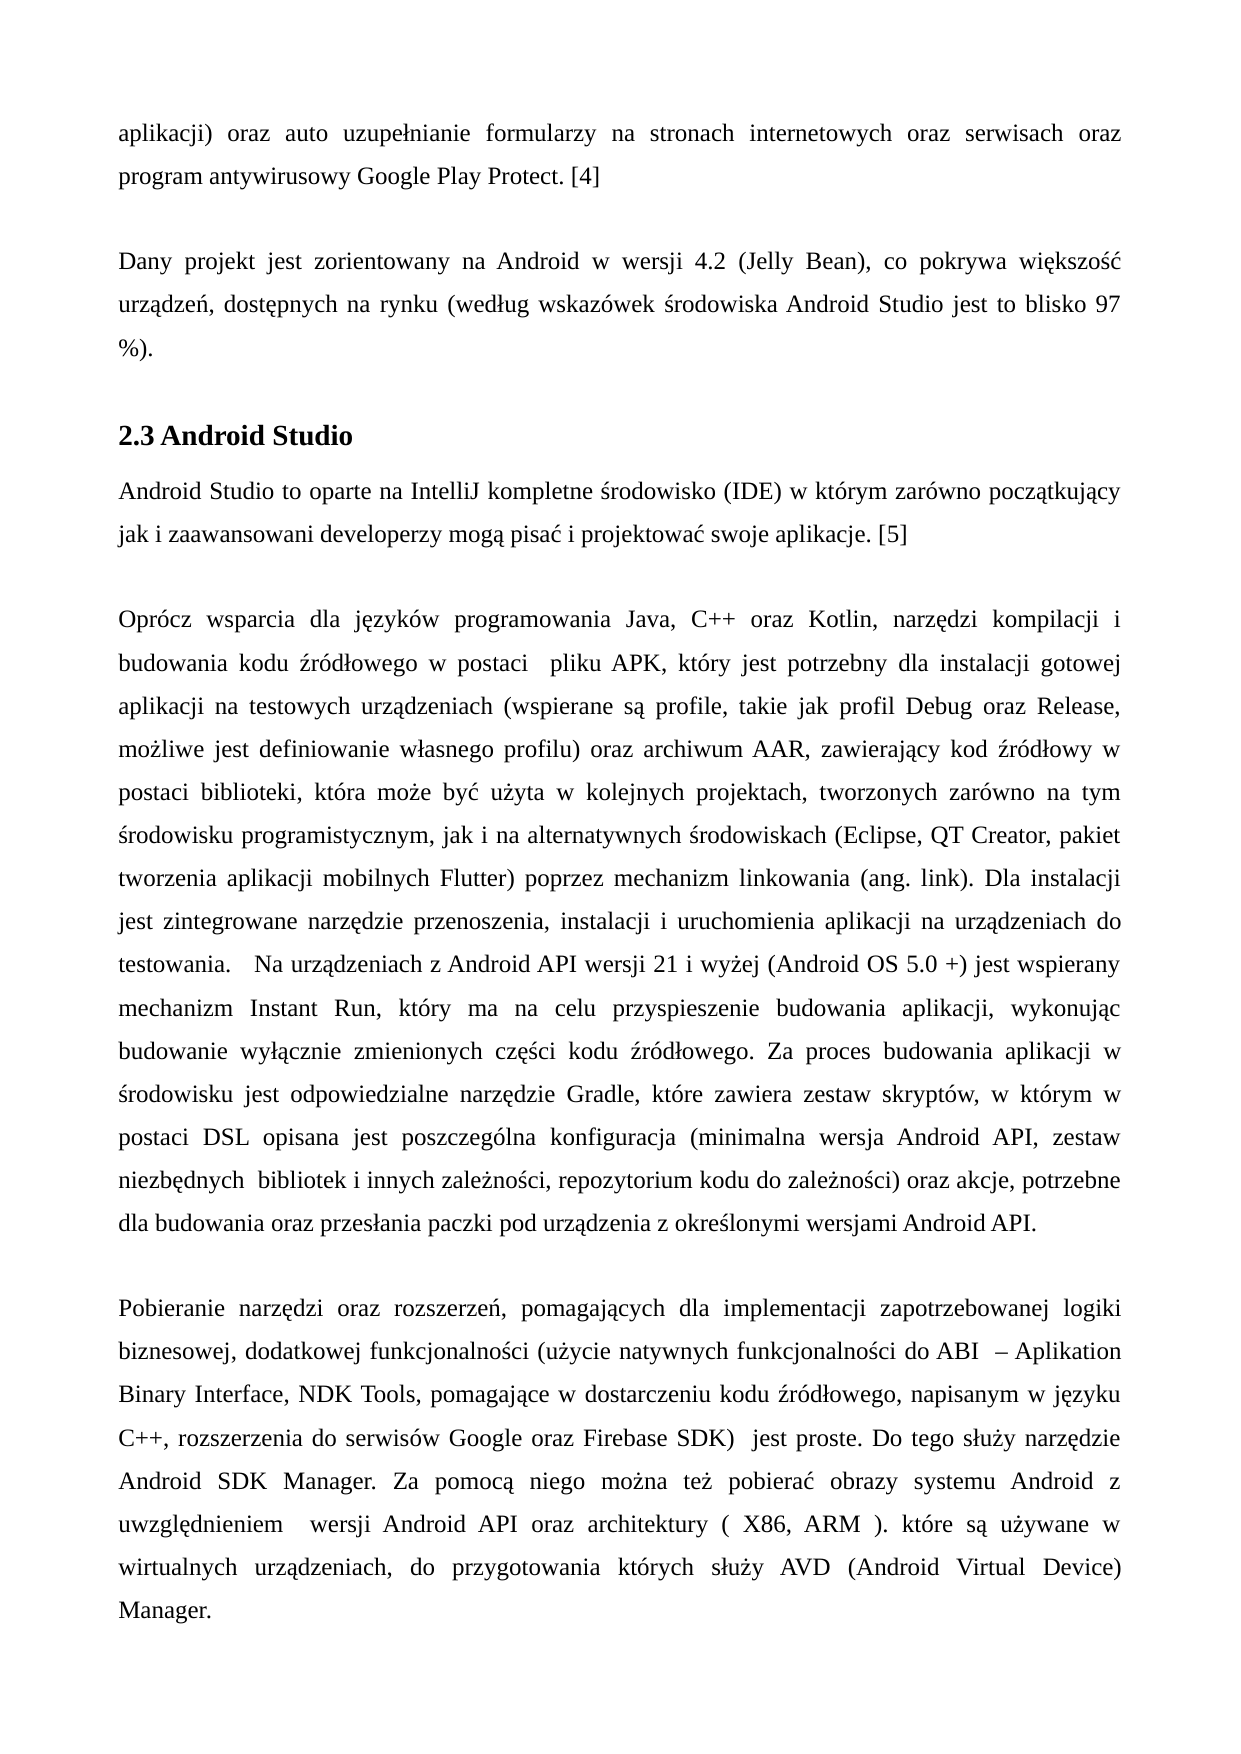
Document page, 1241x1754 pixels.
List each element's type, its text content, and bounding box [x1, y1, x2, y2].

text Dany projekt jest zorientowany na Android w wersji 4.2 (Jelly Bean), co pokrywa większość urządzeń, dostępnych na rynku (według wskazówek środowiska Android Studio jest to blisko 97 %). [118, 246, 1122, 361]
text 2.3 Android Studio [118, 418, 1122, 451]
text Oprócz wsparcia dla języków programowania Java, C++ oraz Kotlin, narzędzi kompilacji i budowania kodu źródłowego w postaci pliku APK, który jest potrzebny dla instalacji gotowej aplikacji na testowych urządzeniach (wspierane są profile, takie jak profil Debug oraz Release, możliwe jest definiowanie własnego profilu) oraz archiwum AAR, zawierający kod źródłowy w postaci biblioteki, która może być użyta w kolejnych projektach, tworzonych zarówno na tym środowisku programistycznym, jak i na alternatywnych środowiskach (Eclipse, QT Creator, pakiet tworzenia aplikacji mobilnych Flutter) poprzez mechanizm linkowania (ang. link). Dla instalacji jest zintegrowane narzędzie przenoszenia, instalacji i uruchomienia aplikacji na urządzeniach do testowania. Na urządzeniach z Android API wersji 21 i wyżej (Android OS 5.0 +) jest wspierany mechanizm Instant Run, który ma na celu przyspieszenie budowania aplikacji, wykonując budowanie wyłącznie zmienionych części kodu źródłowego. Za proces budowania aplikacji w środowisku jest odpowiedzialne narzędzie Gradle, które zawiera zestaw skryptów, w którym w postaci DSL opisana jest poszczególna konfiguracja (minimalna wersja Android API, zestaw niezbędnych bibliotek i innych zależności, repozytorium kodu do zależności) oraz akcje, potrzebne dla budowania oraz przesłania paczki pod urządzenia z określonymi wersjami Android API. [118, 604, 1122, 1237]
text Pobieranie narzędzi oraz rozszerzeń, pomagających dla implementacji zapotrzebowanej logiki biznesowej, dodatkowej funkcjonalności (użycie natywnych funkcjonalności do ABI – Aplikation Binary Interface, NDK Tools, pomagające w dostarczeniu kodu źródłowego, napisanym w języku C++, rozszerzenia do serwisów Google oraz Firebase SDK) jest proste. Do tego służy narzędzie Android SDK Manager. Za pomocą niego można też pobierać obrazy systemu Android z uwzględnieniem wersji Android API oraz architektury ( X86, ARM ). które są używane w wirtualnych urządzeniach, do przygotowania których służy AVD (Android Virtual Device) Manager. [118, 1293, 1122, 1624]
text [118, 118, 1122, 190]
text Android Studio to oparte na IntelliJ kompletne środowisko (IDE) w którym zarówno początkujący jak i zaawansowani developerzy mogą pisać i projektować swoje aplikacje. [5] [118, 476, 1122, 548]
